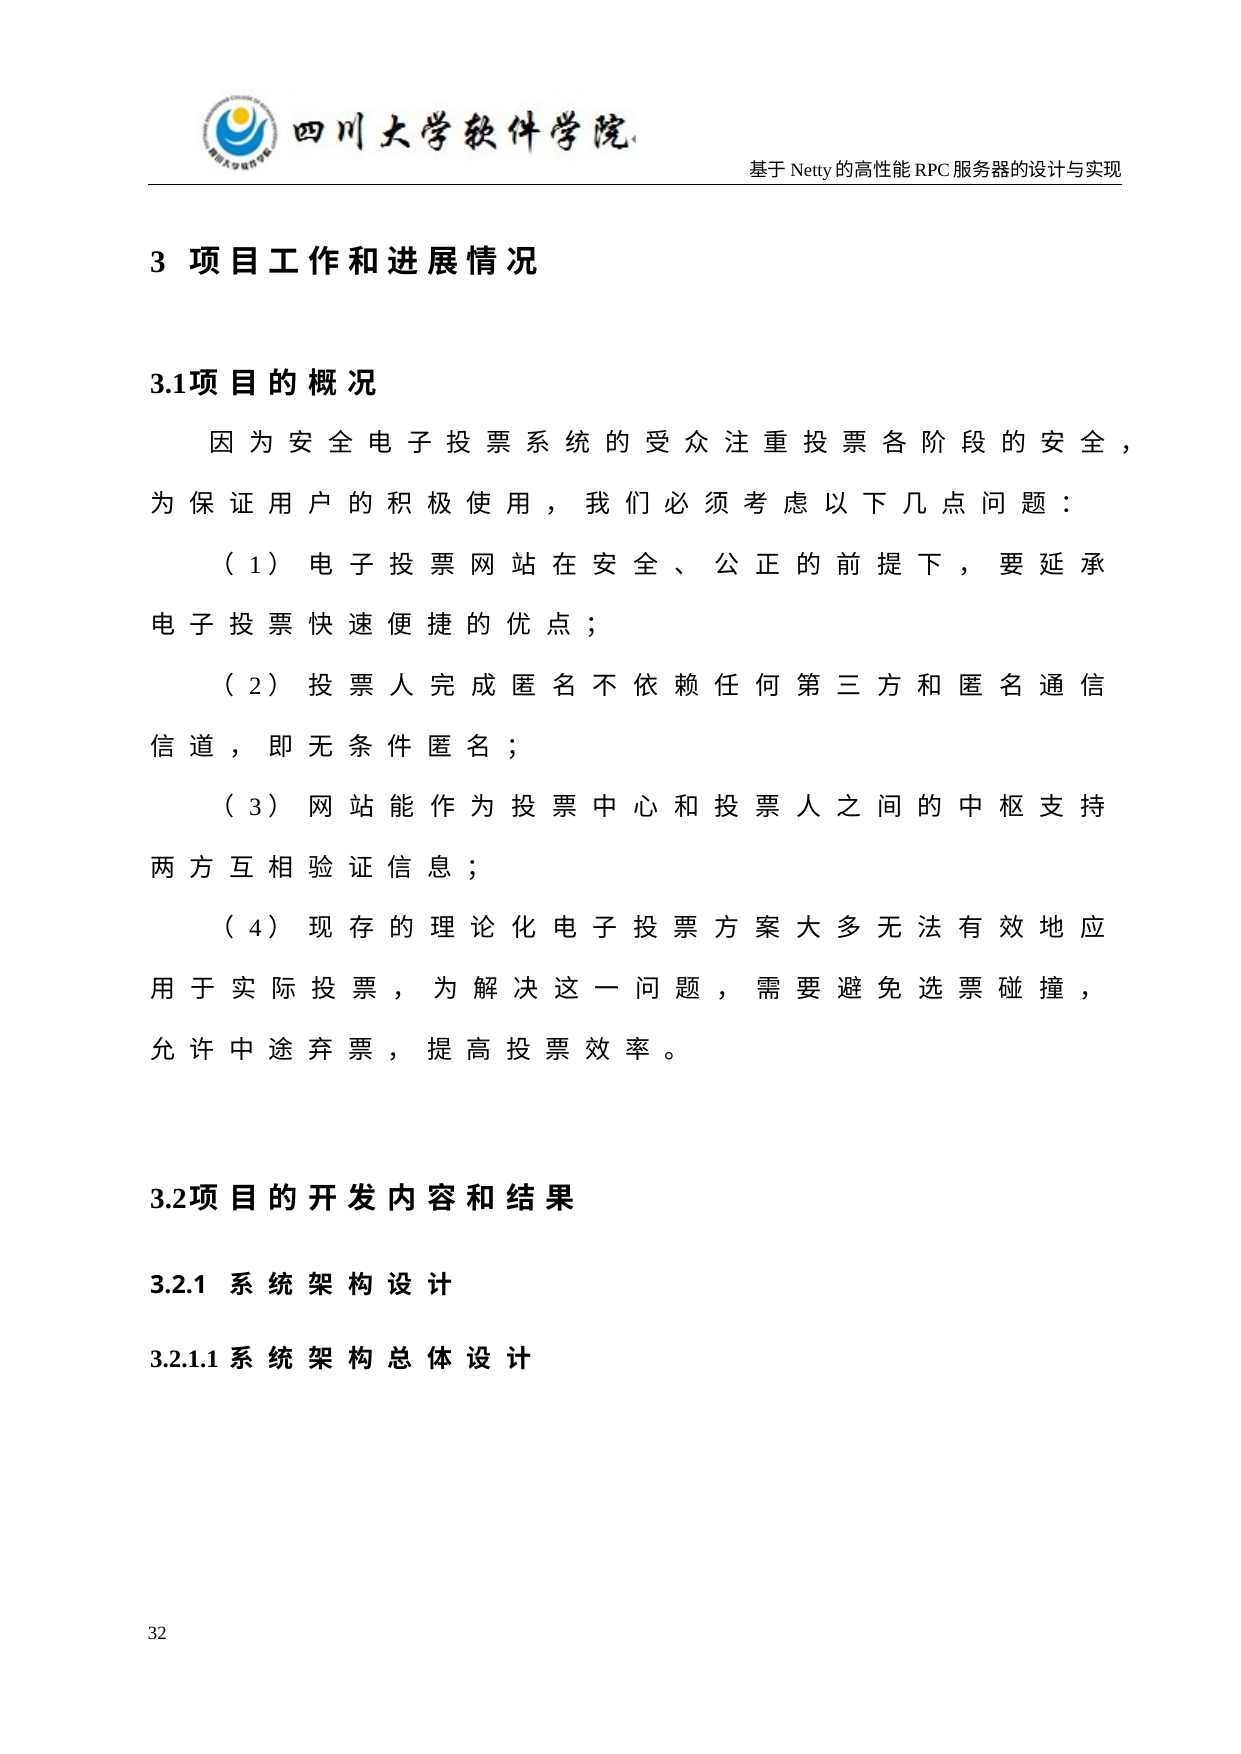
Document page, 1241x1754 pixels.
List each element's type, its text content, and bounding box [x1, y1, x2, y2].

subtitle 3.2.1.1 系统架构总体设计 [150, 1326, 1120, 1387]
subtitle 项目工作和进展情况 [150, 229, 1120, 289]
subtitle 3.2.1 系统架构设计 [150, 1253, 1120, 1313]
subtitle 3.2项目的开发内容和结果 [150, 1165, 1120, 1226]
list 投票人完成匿名不依赖任何第三方和匿名通信信道，即无条件匿名； [150, 653, 1120, 774]
text 因为安全电子投票系统的受众注重投票各阶段的安全，为保证用户的积极使用，我们必须考虑以下几点问题： [150, 411, 1120, 532]
list 网站能作为投票中心和投票人之间的中枢支持两方互相验证信息； [150, 774, 1120, 896]
list 电子投票网站在安全、公正的前提下，要延承电子投票快速便捷的优点； [150, 532, 1120, 653]
subtitle 3.1项目的概况 [150, 350, 1120, 411]
picture [197, 88, 639, 177]
list 现存的理论化电子投票方案大多无法有效地应用于实际投票，为解决这一问题，需要避免选票碰撞，允许中途弃票，提高投票效率。 [150, 896, 1120, 1078]
